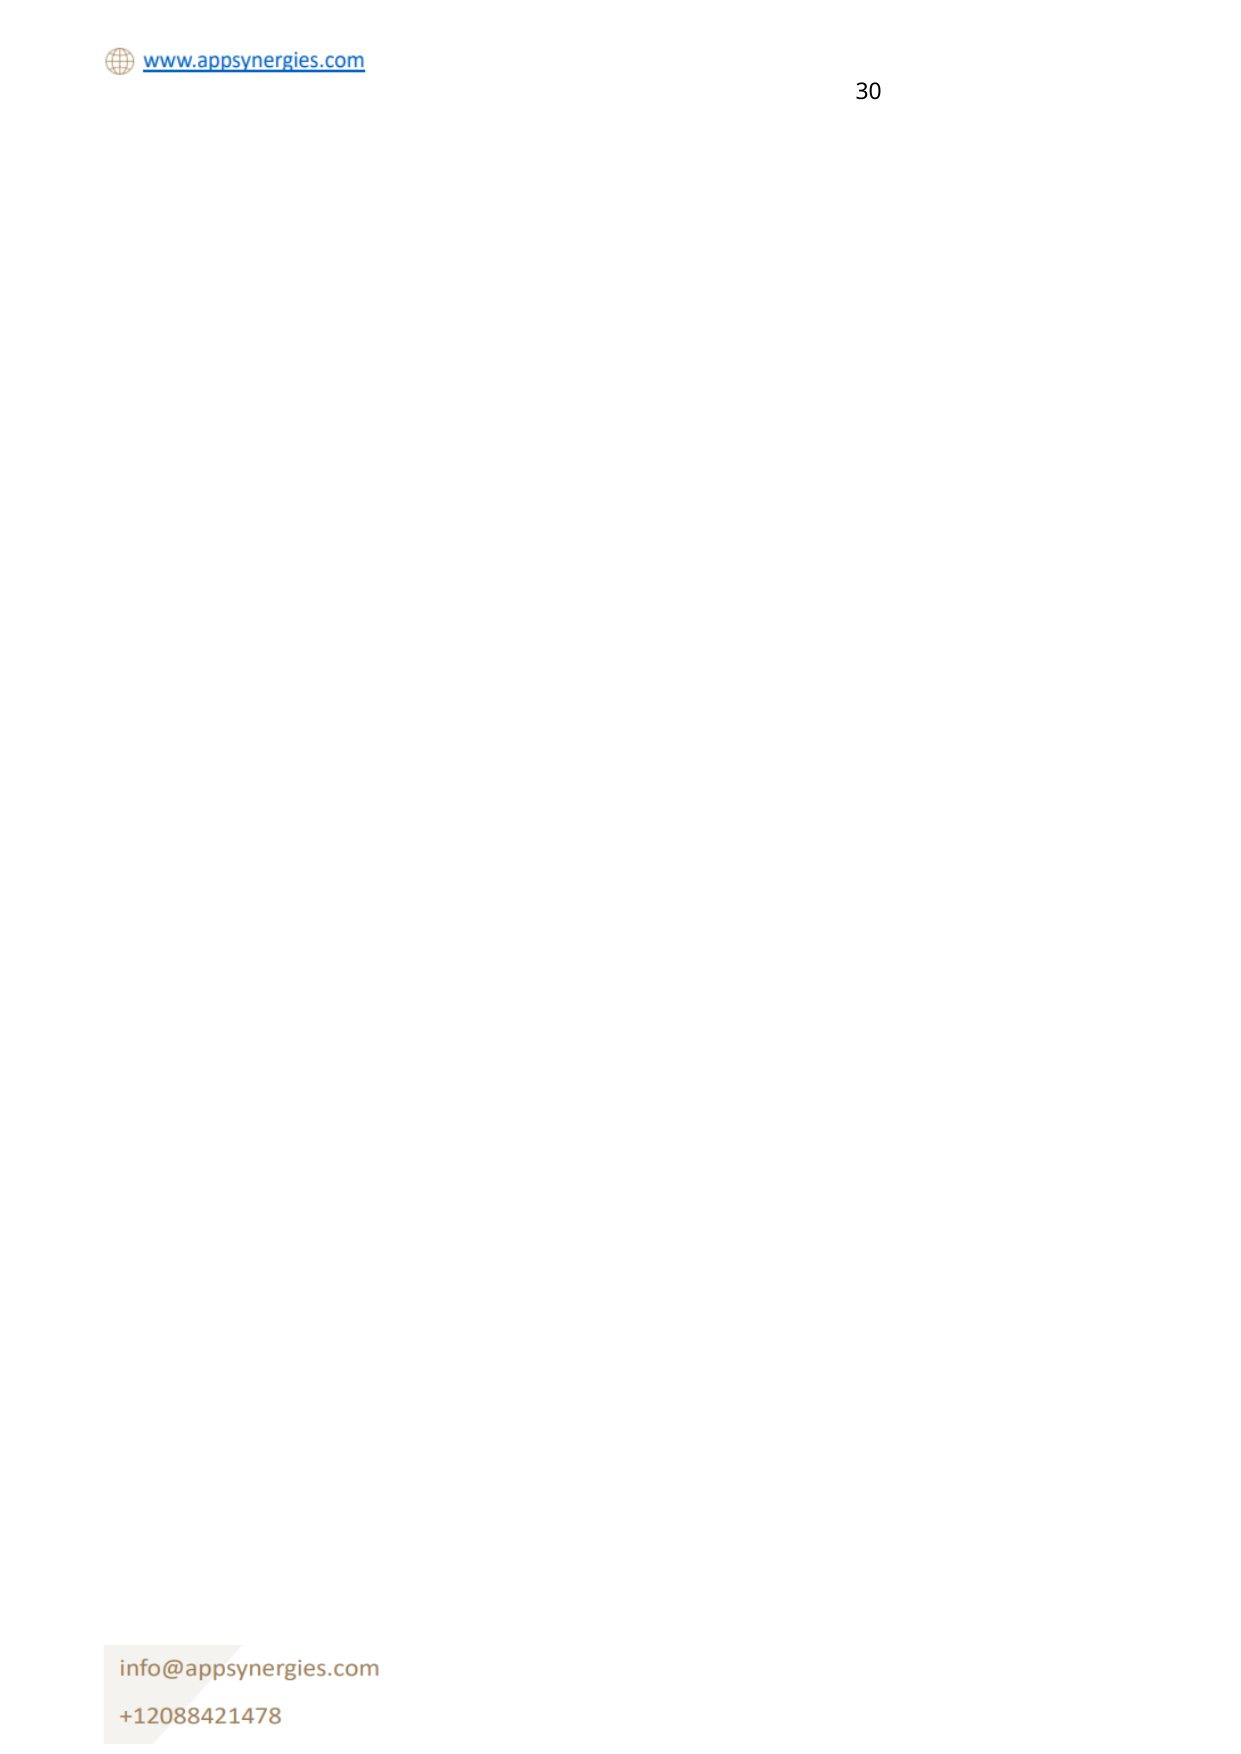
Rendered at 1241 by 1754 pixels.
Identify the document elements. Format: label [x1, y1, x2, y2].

picture [103, 40, 369, 84]
picture [103, 1645, 380, 1744]
